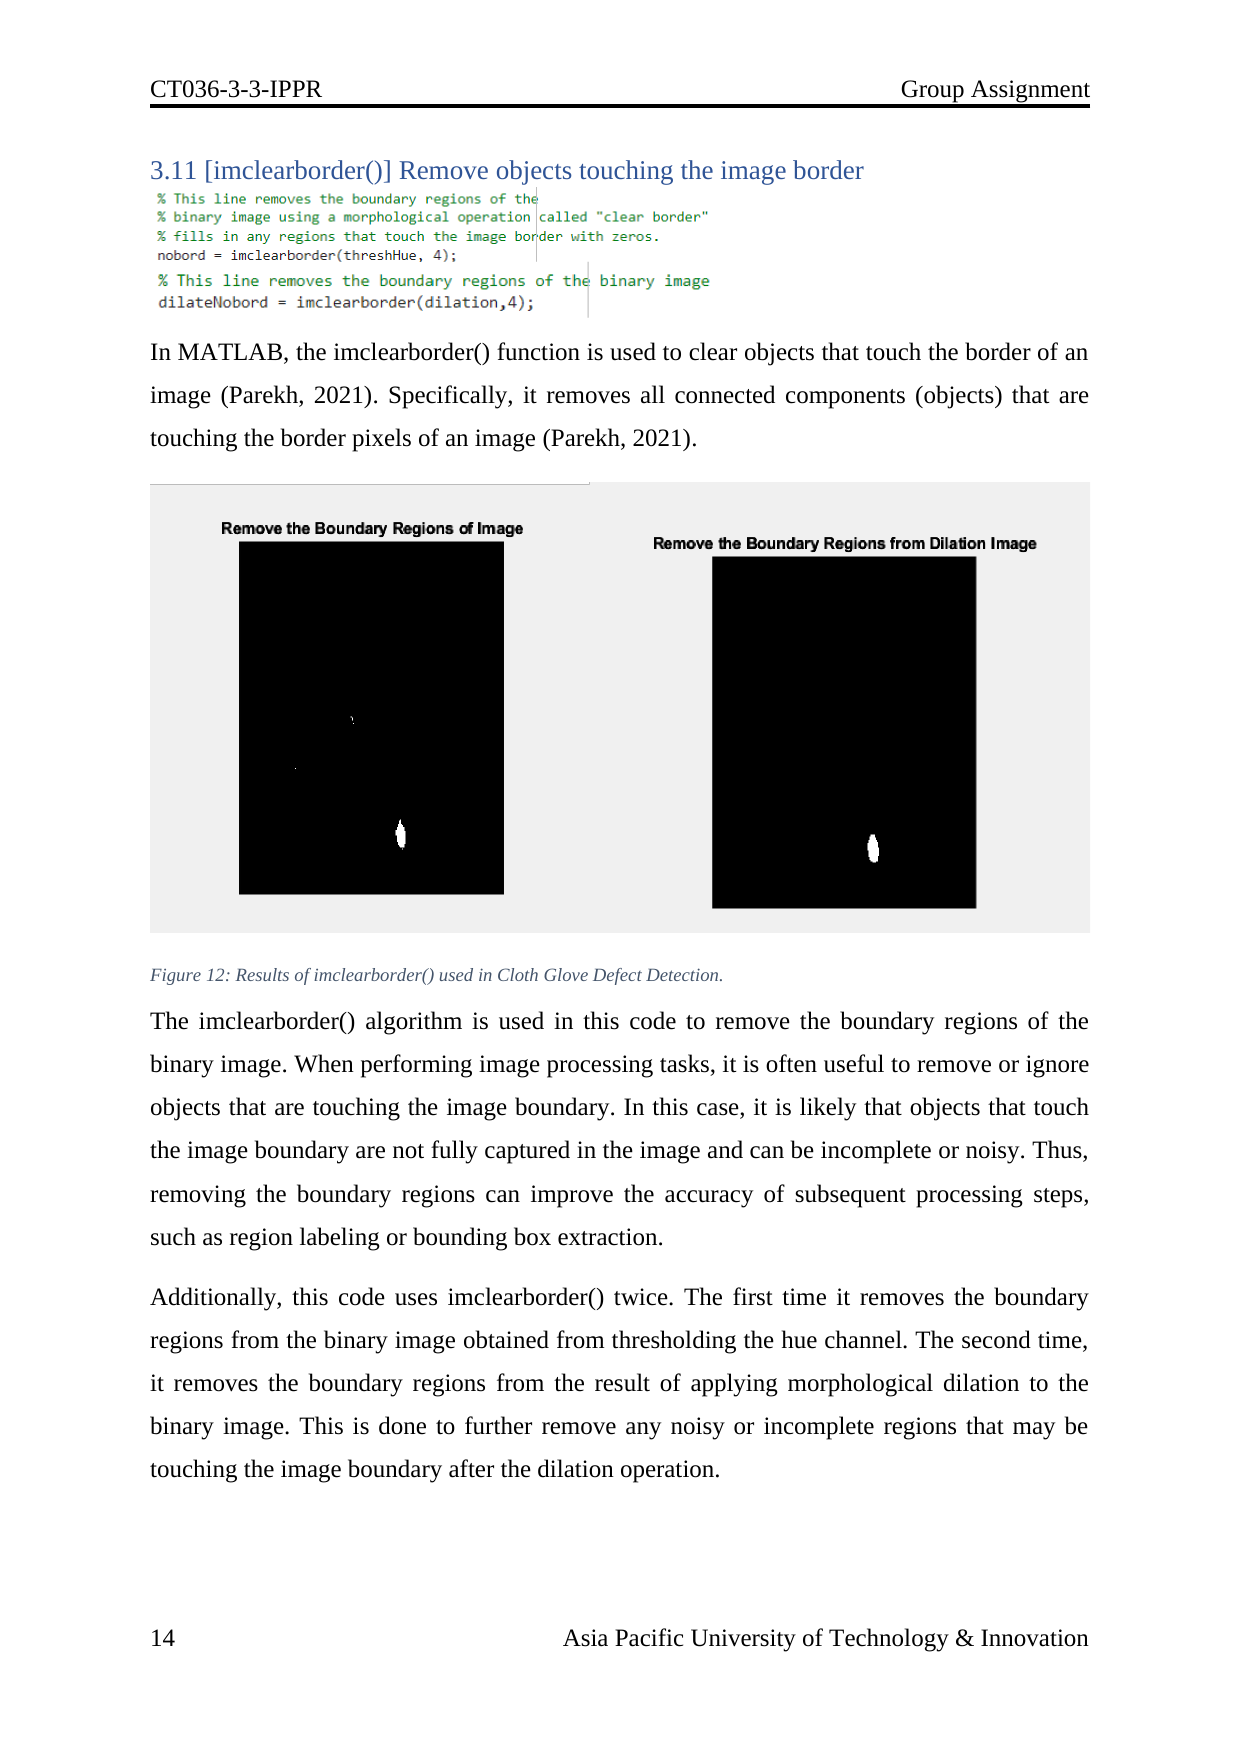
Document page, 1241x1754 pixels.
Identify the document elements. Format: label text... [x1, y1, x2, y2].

picture [150, 482, 1091, 933]
subtitle 3.11 [imclearborder()] Remove objects touching the image border [150, 154, 1090, 185]
picture [150, 187, 714, 318]
text In MATLAB, the imclearborder() function is used to clear objects that touch the border of an image . Specifically, it removes all connected components (objects) that are touching the border pixels of an image . [150, 337, 1090, 452]
text Additionally, this code uses imclearborder() twice. The first time it removes the boundary regions from the binary image obtained from thresholding the hue channel. The second time, it removes the boundary regions from the result of applying morphological dilation to the binary image. This is done to further remove any noisy or incomplete regions that may be touching the image boundary after the dilation operation. [150, 1282, 1090, 1483]
text The imclearborder() algorithm is used in this code to remove the boundary regions of the binary image. When performing image processing tasks, it is often useful to remove or ignore objects that are touching the image boundary. In this case, it is likely that objects that touch the image boundary are not fully captured in the image and can be incomplete or noisy. Thus, removing the boundary regions can improve the accuracy of subsequent processing steps, such as region labeling or bounding box extraction. [150, 1006, 1090, 1251]
